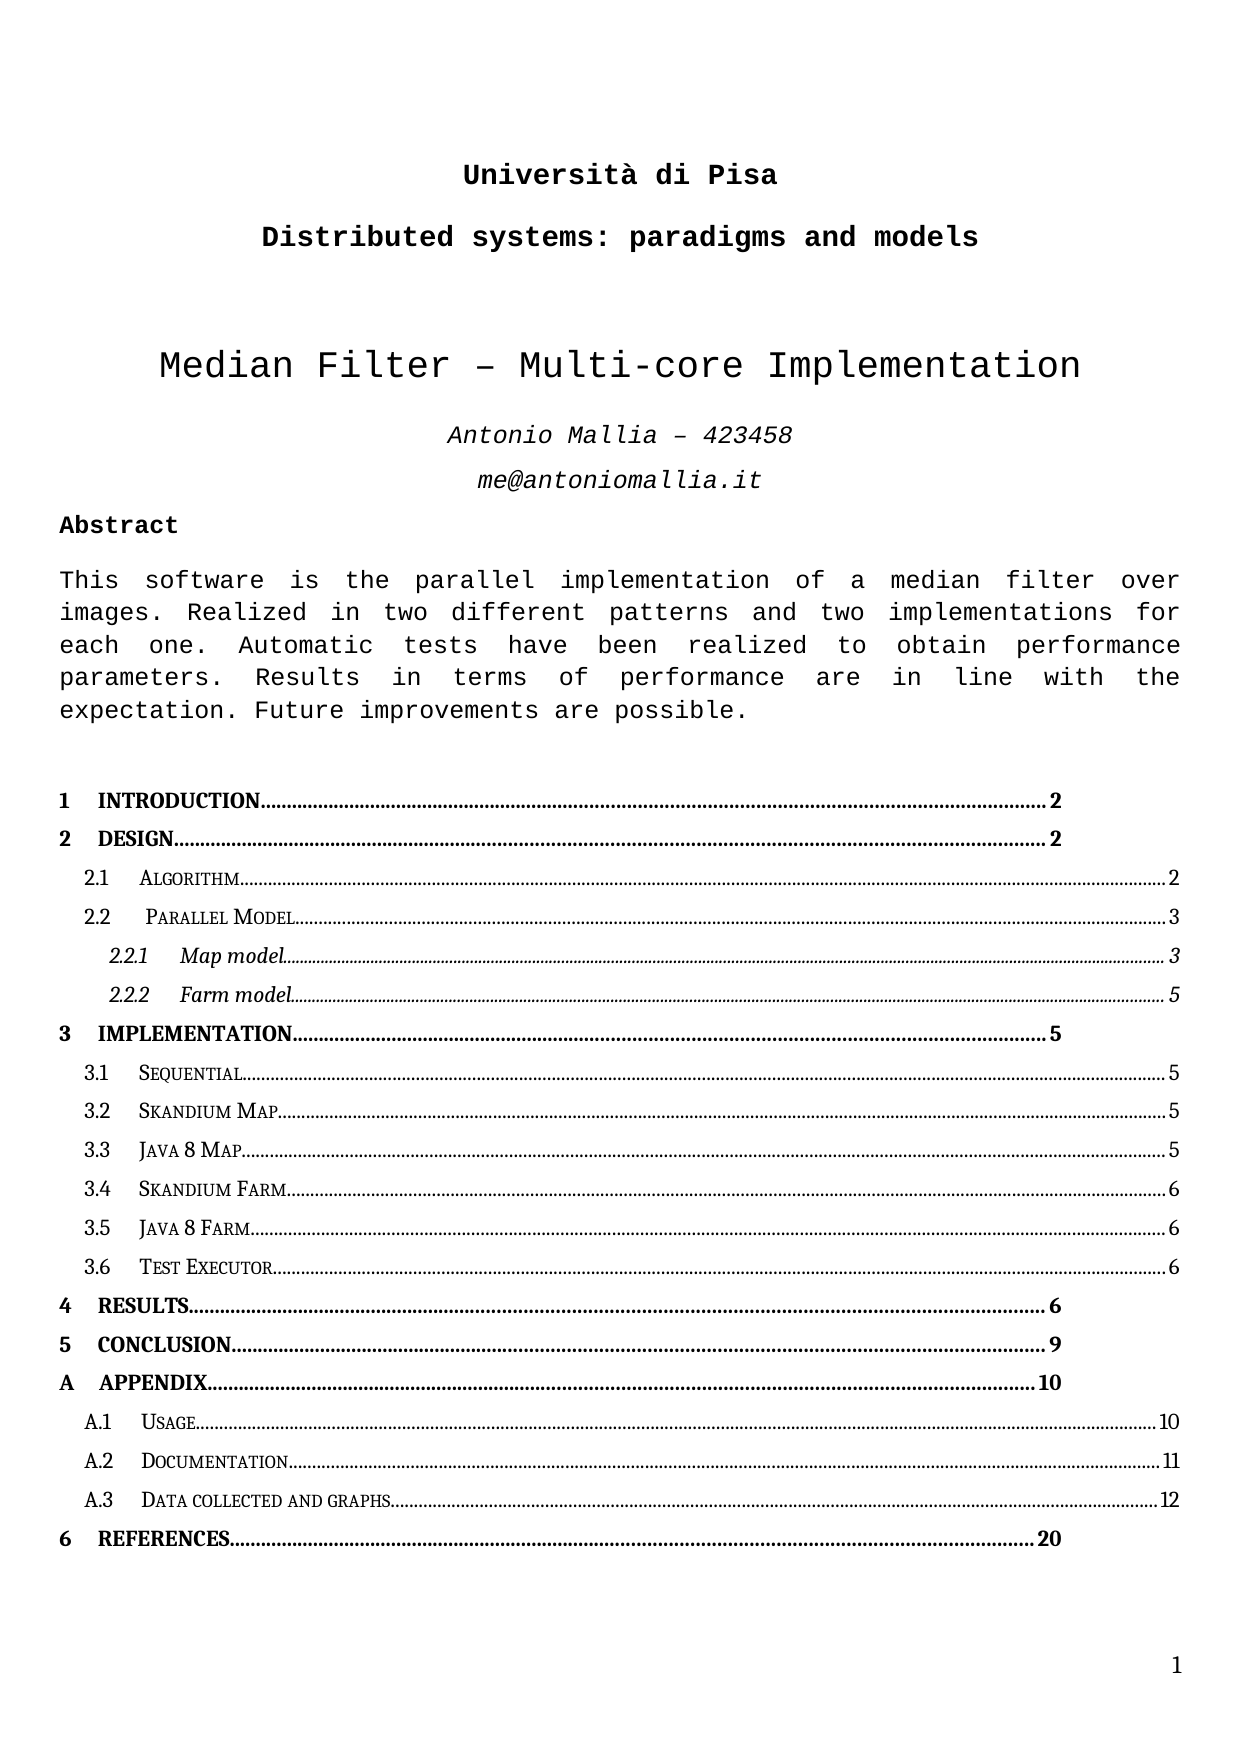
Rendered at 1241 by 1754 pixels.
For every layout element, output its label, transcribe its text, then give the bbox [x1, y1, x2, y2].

text 2.1 Algorithm 2 [84, 865, 1181, 891]
text 4 Results 6 [59, 1292, 1181, 1319]
text 2.2.1 Map model 3 [109, 943, 1181, 969]
text 6 References 20 [59, 1526, 1181, 1552]
text 3.1 Sequential 5 [84, 1059, 1181, 1086]
text 2.2 Parallel Model 3 [84, 904, 1181, 930]
text A.3 Data collected and graphs 12 [84, 1487, 1181, 1513]
text Abstract [59, 512, 1181, 541]
text A.2 Documentation 11 [84, 1448, 1181, 1474]
text 3.4 Skandium Farm 6 [84, 1176, 1181, 1202]
text 1 Introduction 2 [59, 787, 1181, 814]
text Antonio Mallia – 423458 [59, 422, 1181, 451]
text 2 Design 2 [59, 826, 1181, 853]
text 5 Conclusion 9 [59, 1331, 1181, 1358]
text 3.2 Skandium Map 5 [84, 1098, 1181, 1124]
text 3.3 Java 8 Map 5 [84, 1137, 1181, 1163]
text 2.2.2 Farm model 5 [109, 982, 1181, 1008]
text Università di Pisa [59, 160, 1181, 193]
text 3 Implementation 5 [59, 1021, 1181, 1047]
text me@antoniomallia.it [59, 467, 1181, 496]
text 3.6 Test Executor 6 [84, 1254, 1181, 1280]
text A Appendix 10 [59, 1370, 1181, 1397]
text A.1 Usage 10 [84, 1409, 1181, 1435]
text Distributed systems: paradigms and models [59, 222, 1181, 255]
text Median Filter – Multi-core Implementation [59, 346, 1181, 389]
text 3.5 Java 8 Farm 6 [84, 1215, 1181, 1241]
text This software is the parallel implementation of a median filter over images. Realized in two different patterns and two implementations for each one. Automatic tests have been realized to obtain performance parameters. Results in terms of performance are in line with the expectation. Future improvements are possible. [59, 567, 1181, 726]
